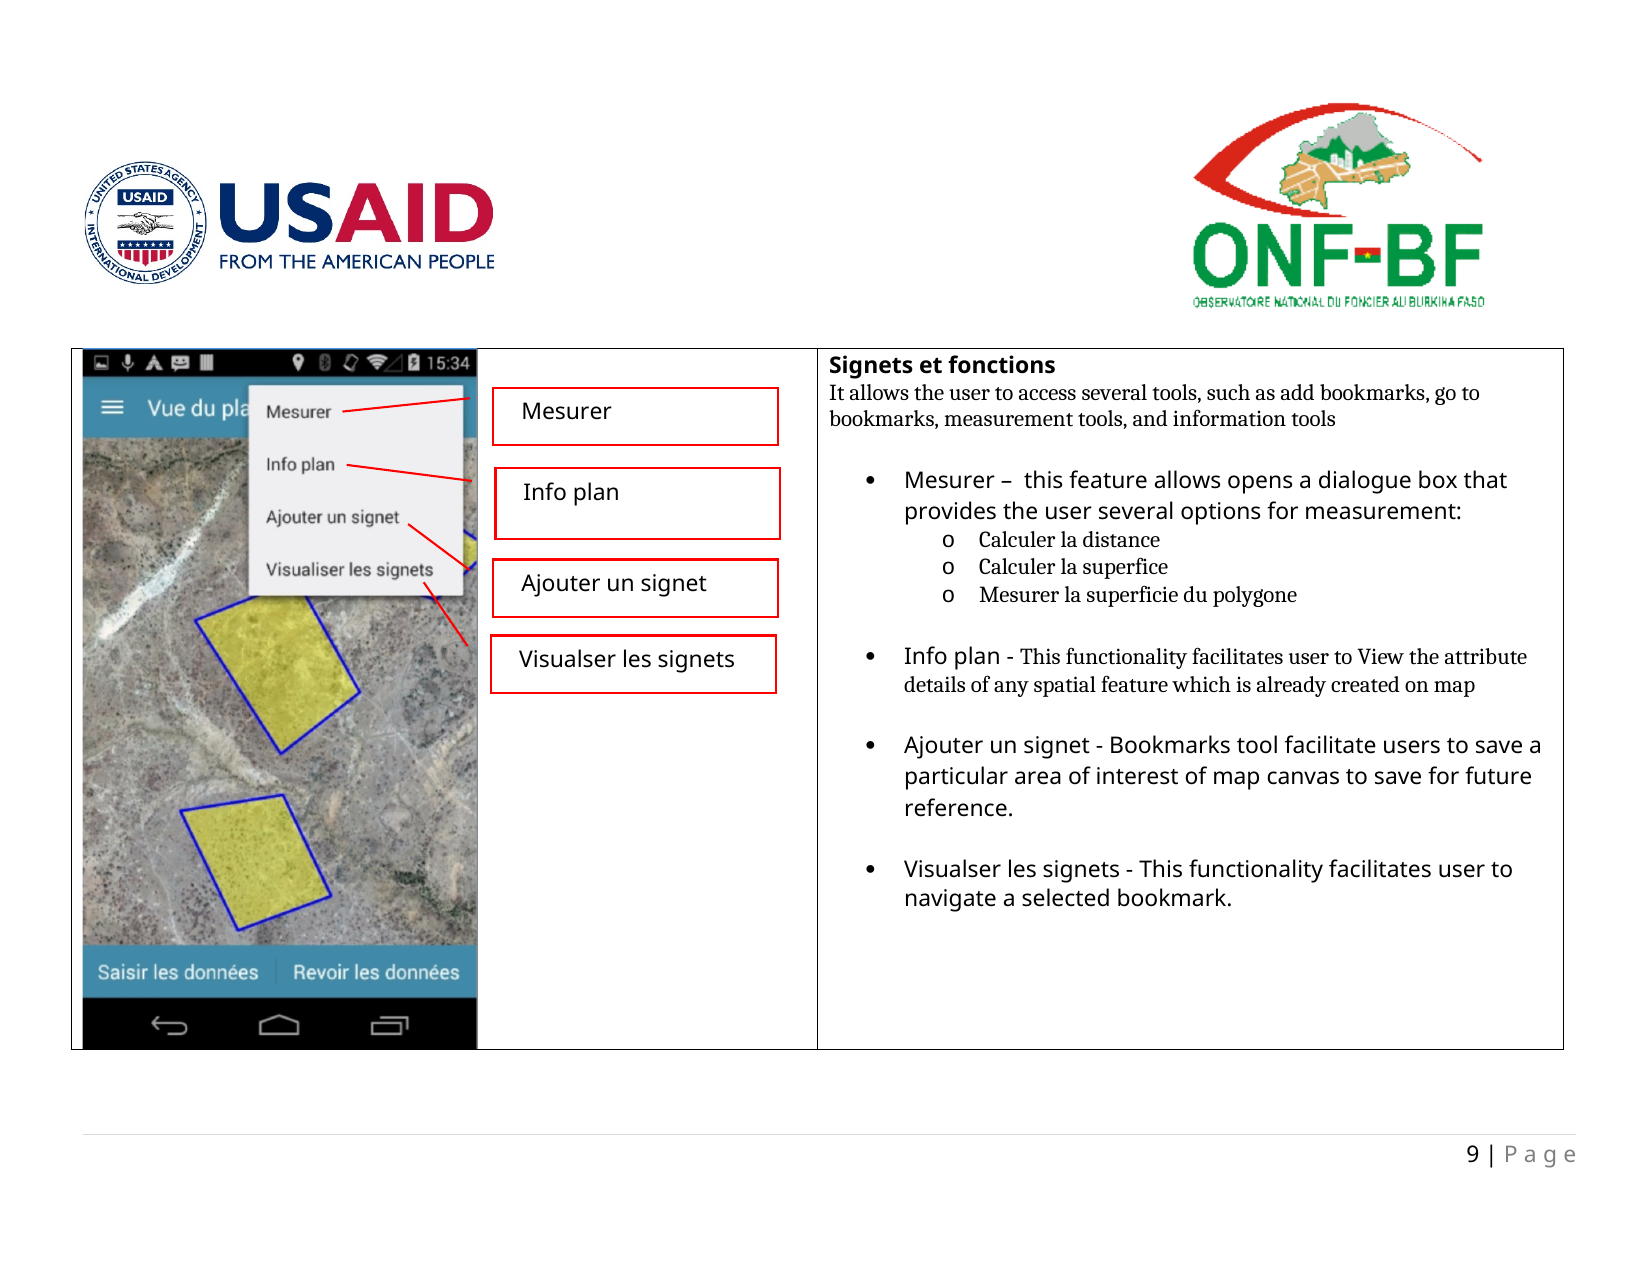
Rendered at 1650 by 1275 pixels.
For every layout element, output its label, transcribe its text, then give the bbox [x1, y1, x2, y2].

picture [82, 159, 496, 286]
table_cell Signets et fonctions It allows the user to access several tools, such as add bookmarks, go to bookmarks, measurement tools, and information tools Mesurer – this feature allows opens a dialogue box that provides the user several options for measurement: Calculer la distance Calculer la superfice Mesurer la superficie du polygone Info plan - This functionality facilitates user to View the attribute details of any spatial feature which is already created on map Ajouter un signet - Bookmarks tool facilitate users to save a particular area of interest of map canvas to save for future reference. Visualser les signets - This functionality facilitates user to navigate a selected bookmark. [818, 349, 1563, 1049]
table_cell [478, 349, 817, 1049]
picture [1134, 100, 1555, 312]
picture [82, 348, 478, 1049]
table_cell [72, 349, 82, 1049]
